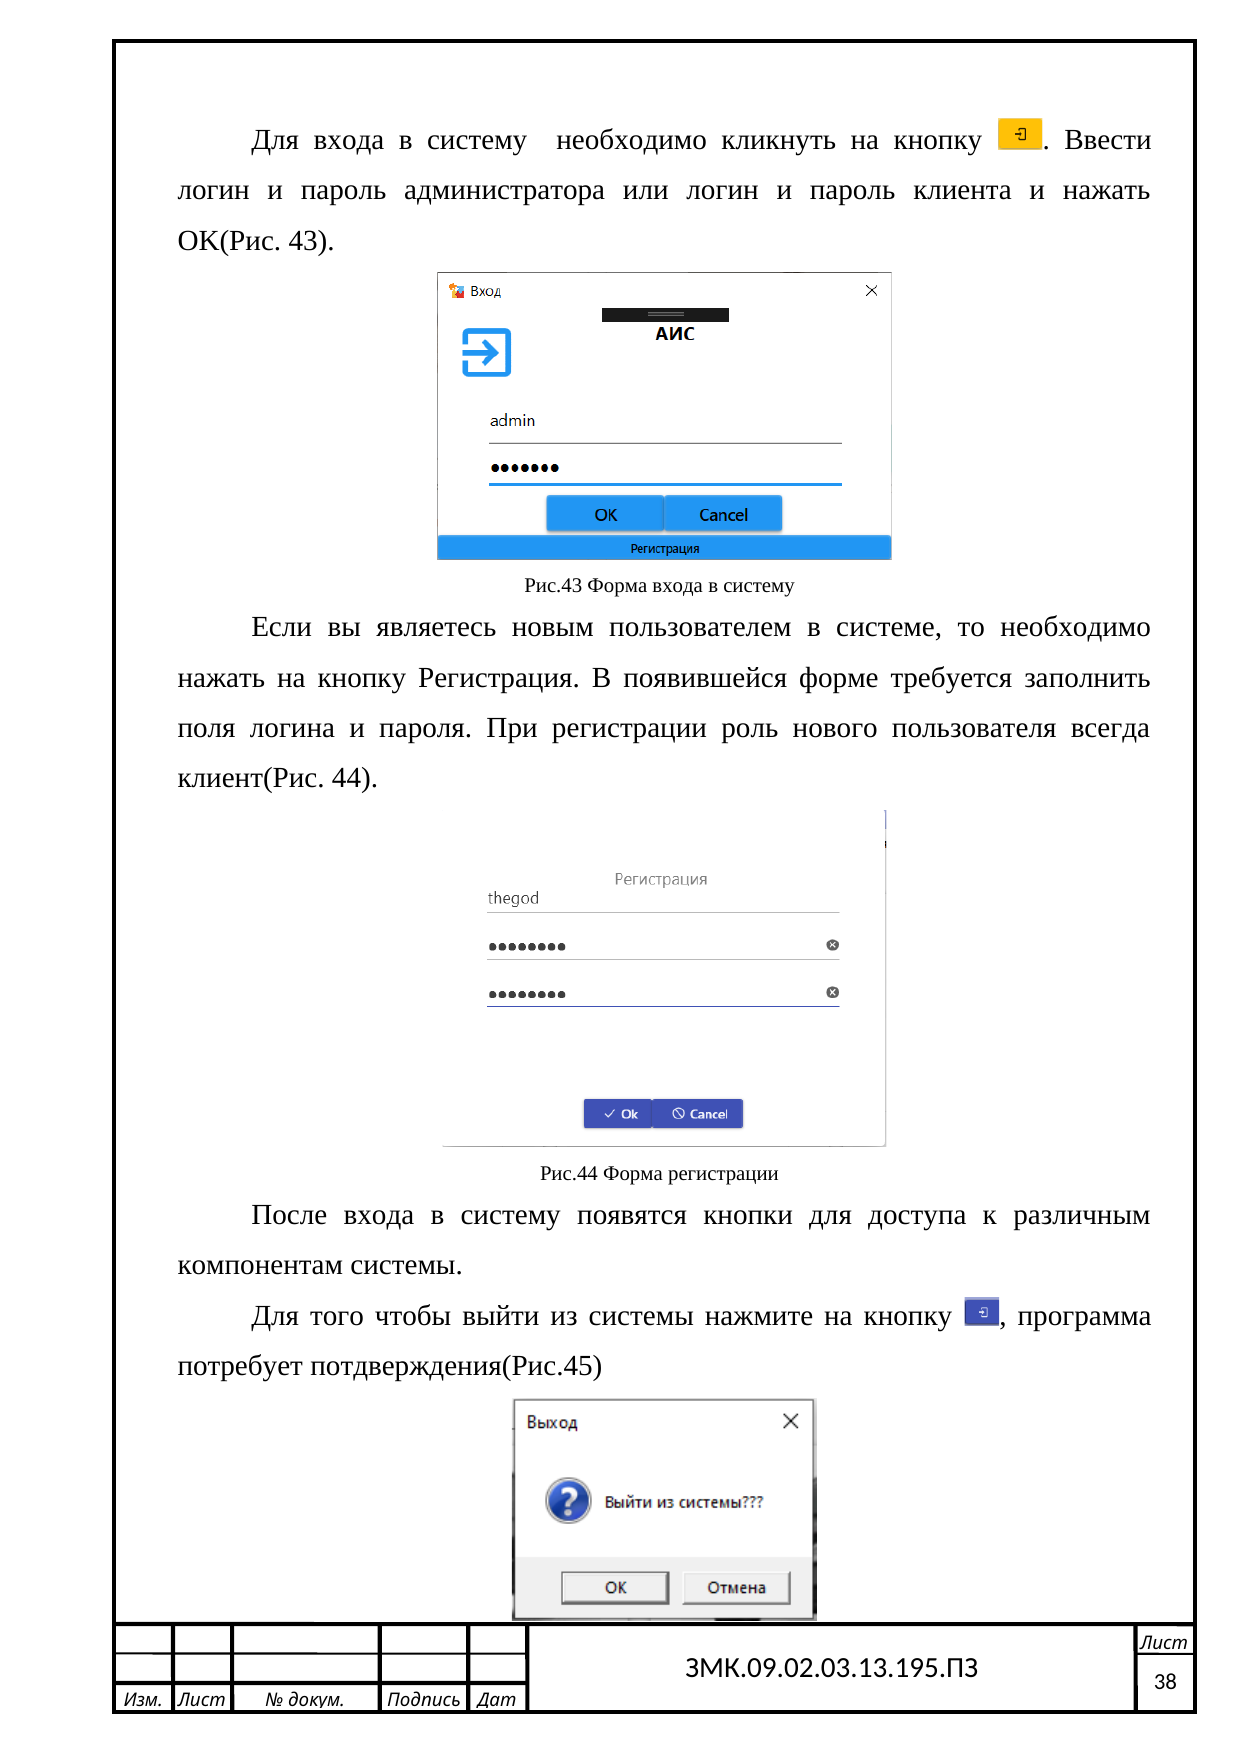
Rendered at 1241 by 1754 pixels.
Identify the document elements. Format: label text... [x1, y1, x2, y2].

text Для того чтобы выйти из системы нажмите на кнопку , программа потребует потдверждения(Рис.45) [177, 1298, 1152, 1382]
picture [437, 272, 892, 560]
picture [998, 118, 1043, 150]
picture [442, 810, 887, 1147]
text Рис.43 Форма входа в систему [177, 573, 1141, 597]
text Рис.44 Форма регистрации [177, 1161, 1141, 1185]
picture [964, 1297, 1000, 1326]
text Если вы являетесь новым пользователем в системе, то необходимо нажать на кнопку Регистрация. В появившейся форме требуется заполнить поля логина и пароля. При регистрации роль нового пользователя всегда клиент(Рис. 44). [177, 609, 1152, 794]
text После входа в систему появятся кнопки для доступа к различным компонентам системы. [177, 1197, 1152, 1281]
text Для входа в систему необходимо кликнуть на кнопку . Ввести логин и пароль администратора или логин и пароль клиента и нажать OK(Рис. 43). [177, 118, 1152, 256]
picture [511, 1398, 817, 1621]
